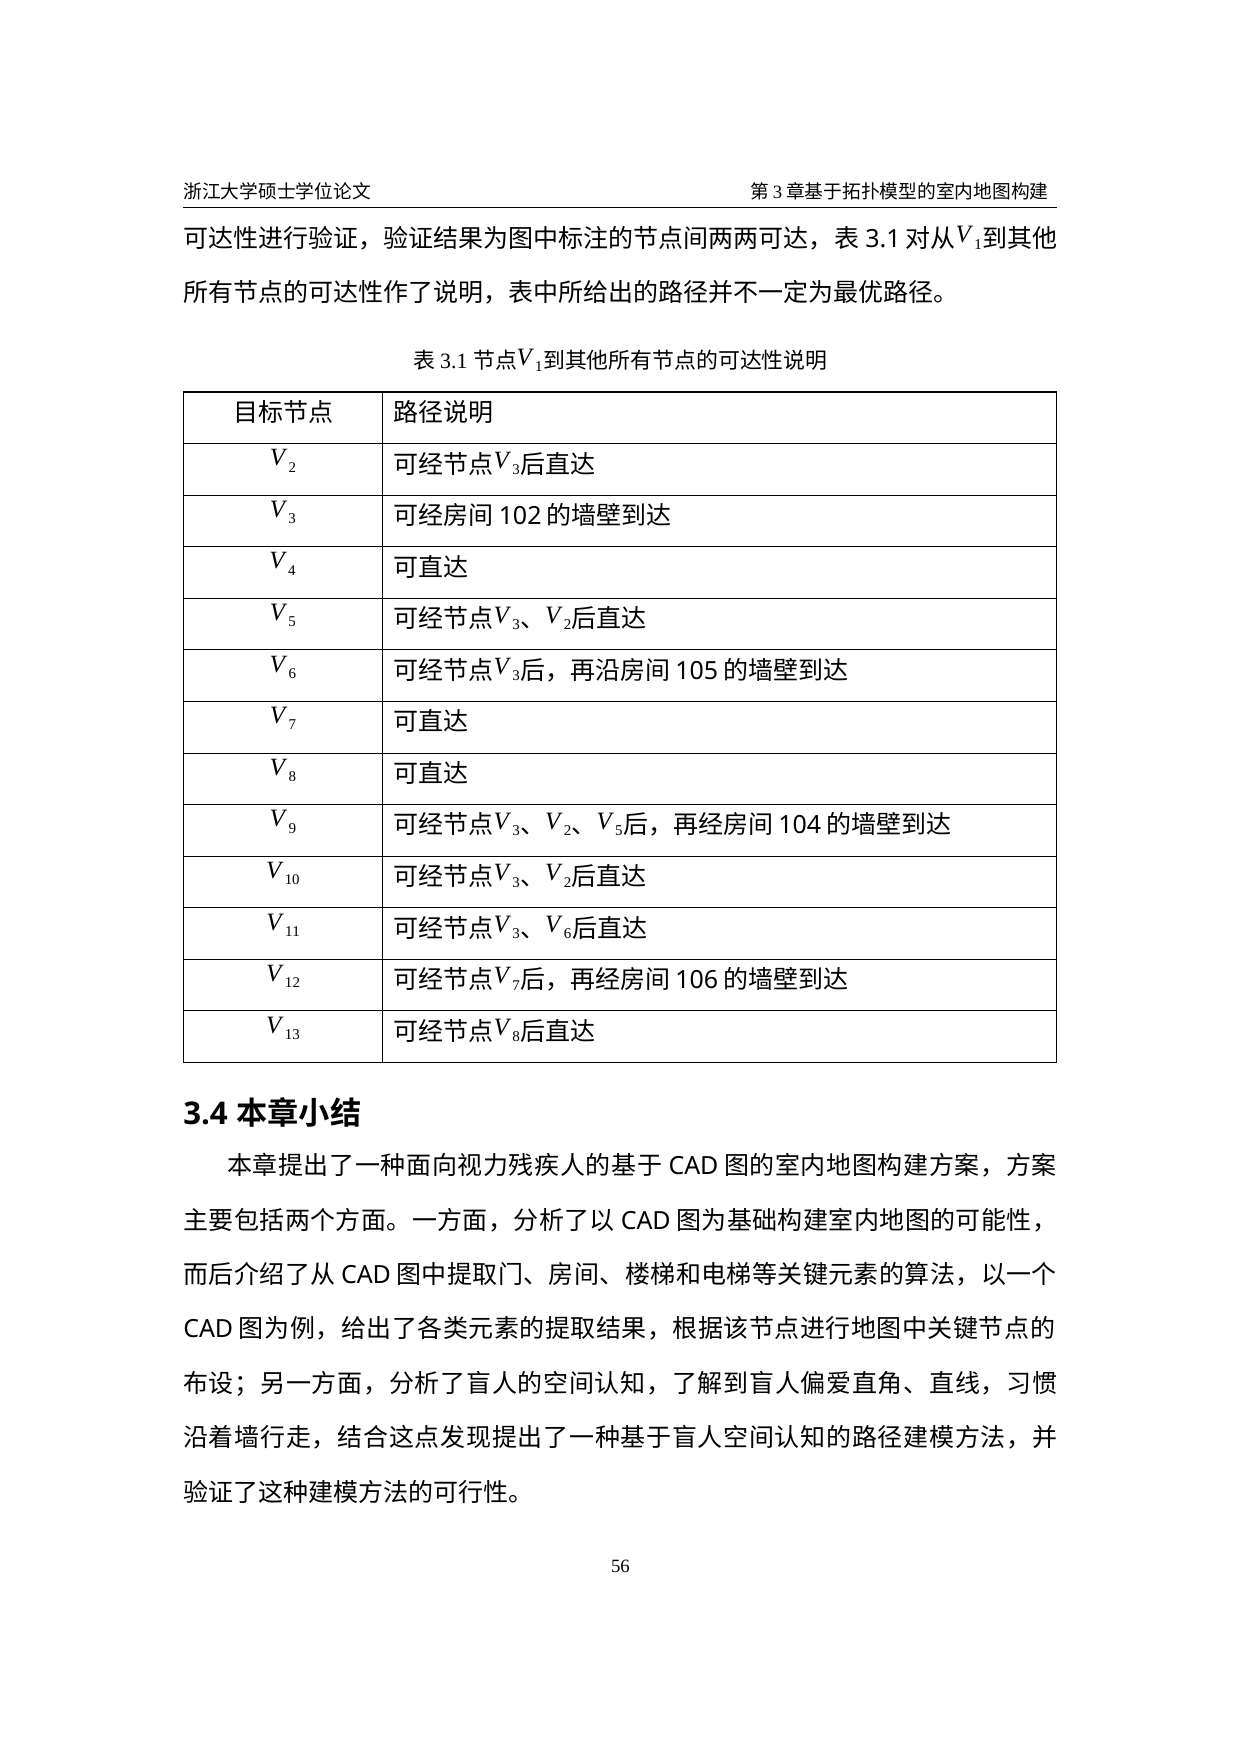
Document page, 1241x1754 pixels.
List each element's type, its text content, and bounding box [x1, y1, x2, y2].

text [183, 218, 1057, 309]
subtitle 本章小结 [183, 1088, 1057, 1133]
text 本章提出了一种面向视力残疾人的基于CAD图的室内地图构建方案，方案主要包括两个方面。一方面，分析了以CAD图为基础构建室内地图的可能性，而后介绍了从CAD图中提取门、房间、楼梯和电梯等关键元素的算法，以一个CAD图为例，给出了各类元素的提取结果，根据该节点进行地图中关键节点的布设；另一方面，分析了盲人的空间认知，了解到盲人偏爱直角、直线，习惯沿着墙行走，结合这点发现提出了一种基于盲人空间认知的路径建模方法，并验证了这种建模方法的可行性。 [183, 1146, 1057, 1508]
table_header 表 3.1 节点到其他所有节点的可达性说明 [172, 327, 1068, 1063]
